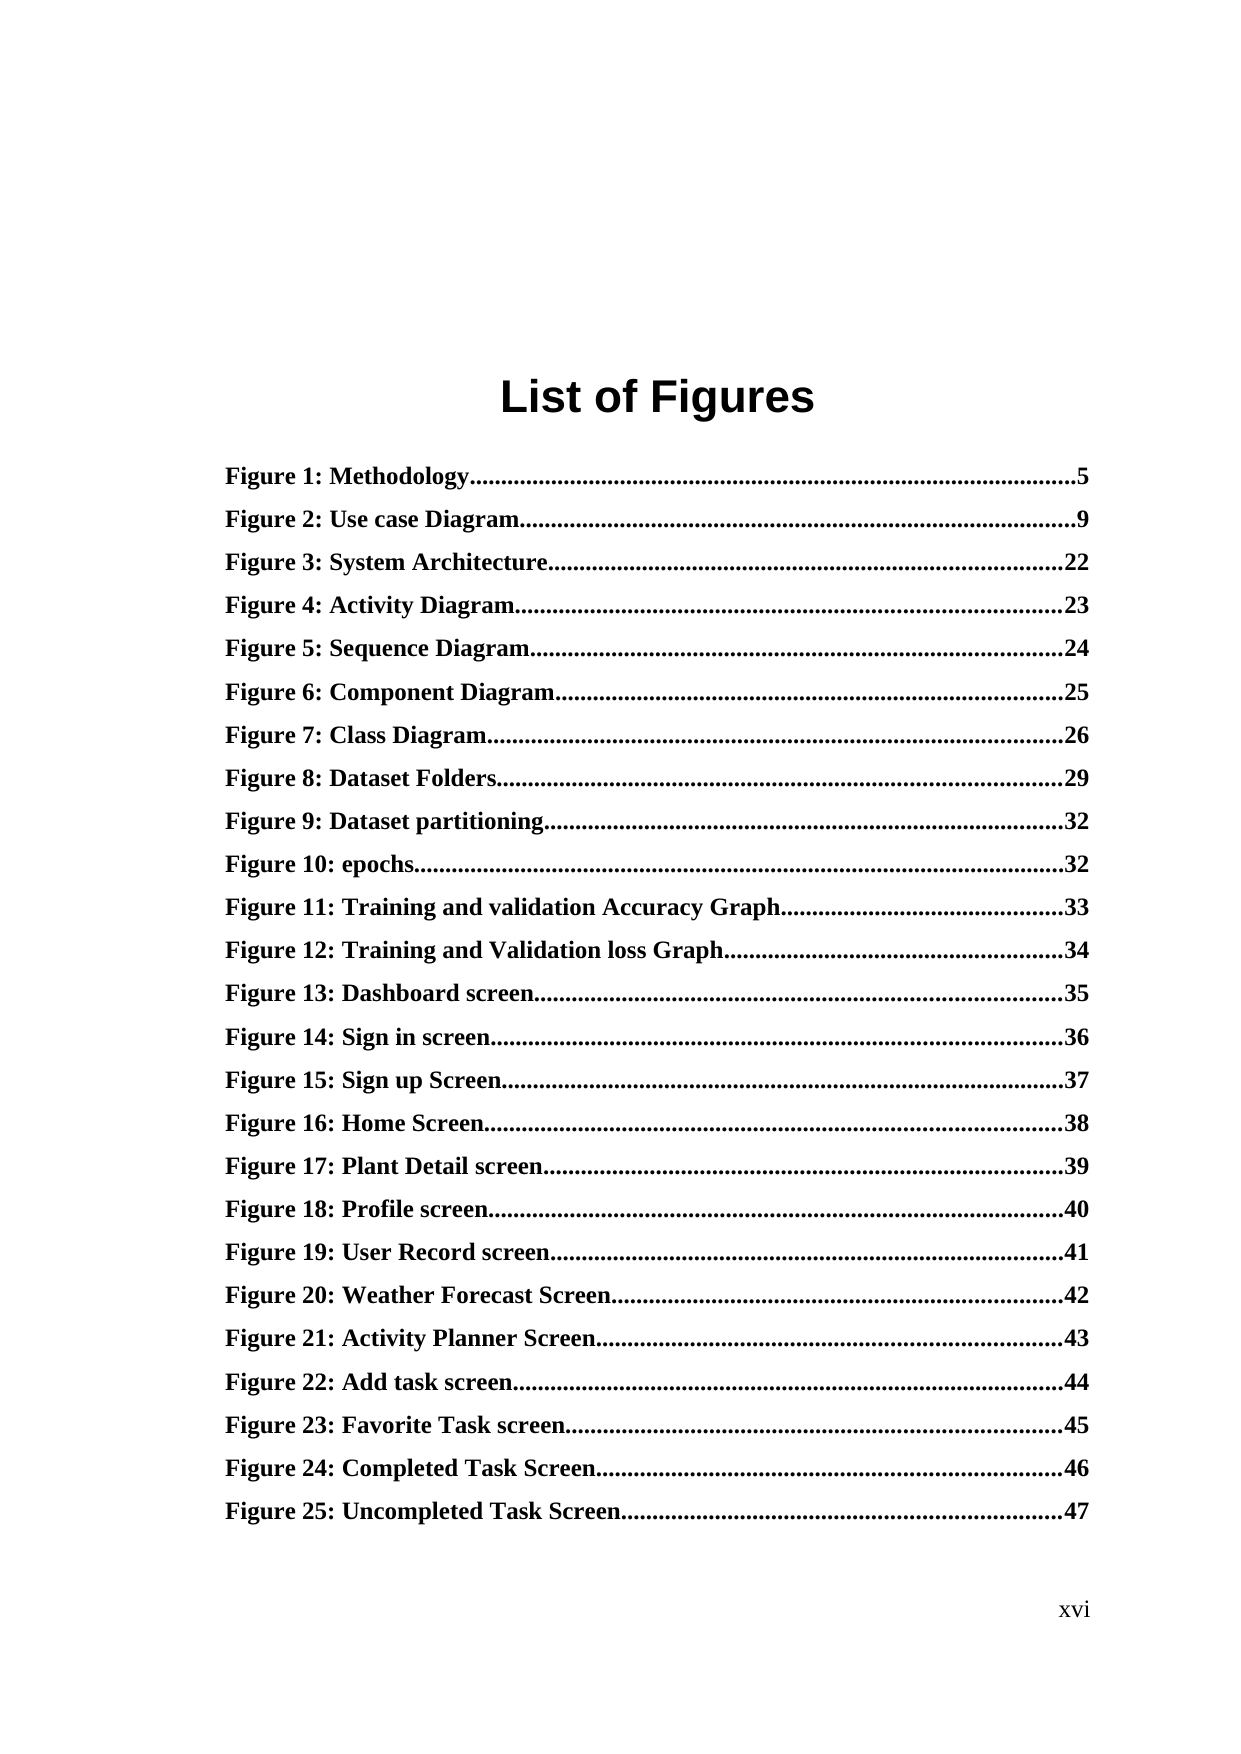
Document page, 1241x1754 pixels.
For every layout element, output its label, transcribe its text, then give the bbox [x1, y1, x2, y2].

text Figure 23: Favorite Task screen 45 [225, 1410, 1090, 1438]
text Figure 24: Completed Task Screen 46 [225, 1453, 1090, 1482]
text Figure 5: Sequence Diagram 24 [225, 633, 1090, 662]
text List of Figures [225, 369, 1090, 422]
text Figure 1: Methodology 5 [225, 461, 1090, 490]
text Figure 15: Sign up Screen 37 [225, 1065, 1090, 1093]
text Figure 13: Dashboard screen 35 [225, 978, 1090, 1007]
text Figure 4: Activity Diagram 23 [225, 590, 1090, 619]
text Figure 18: Profile screen 40 [225, 1194, 1090, 1223]
text Figure 25: Uncompleted Task Screen 47 [225, 1496, 1090, 1525]
text Figure 17: Plant Detail screen 39 [225, 1151, 1090, 1180]
text Figure 20: Weather Forecast Screen 42 [225, 1280, 1090, 1309]
text Figure 9: Dataset partitioning 32 [225, 806, 1090, 835]
text Figure 16: Home Screen 38 [225, 1108, 1090, 1137]
text Figure 3: System Architecture 22 [225, 547, 1090, 576]
text Figure 22: Add task screen 44 [225, 1367, 1090, 1395]
text Figure 12: Training and Validation loss Graph 34 [225, 935, 1090, 964]
text Figure 14: Sign in screen 36 [225, 1022, 1090, 1050]
text Figure 8: Dataset Folders 29 [225, 763, 1090, 792]
text Figure 6: Component Diagram 25 [225, 677, 1090, 705]
text Figure 19: User Record screen 41 [225, 1237, 1090, 1266]
text Figure 21: Activity Planner Screen 43 [225, 1323, 1090, 1352]
text Figure 7: Class Diagram 26 [225, 720, 1090, 748]
text Figure 10: epochs 32 [225, 849, 1090, 878]
text Figure 2: Use case Diagram 9 [225, 504, 1090, 533]
text Figure 11: Training and validation Accuracy Graph 33 [225, 892, 1090, 921]
